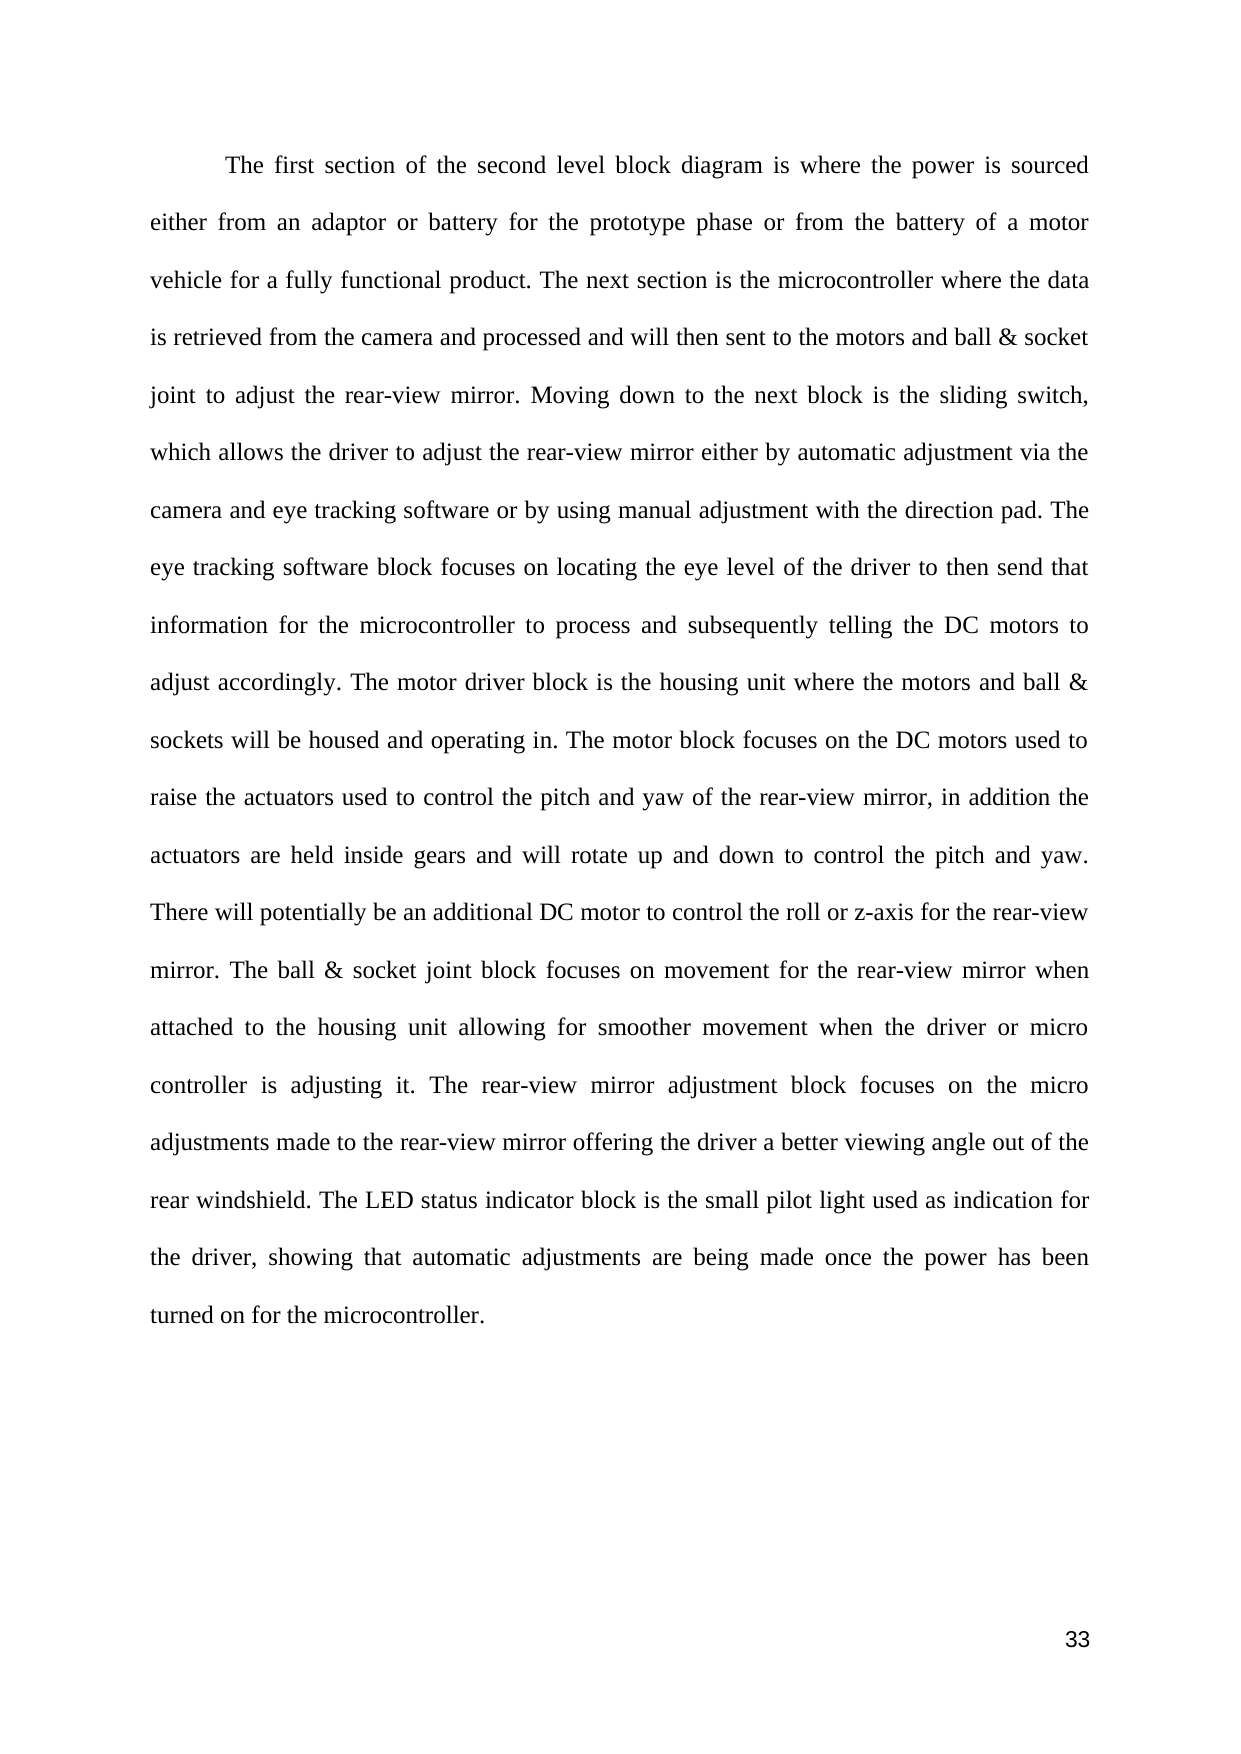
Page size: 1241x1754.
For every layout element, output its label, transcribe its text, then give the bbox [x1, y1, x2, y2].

text The first section of the second level block diagram is where the power is sourced either from an adaptor or battery for the prototype phase or from the battery of a motor vehicle for a fully functional product. The next section is the microcontroller where the data is retrieved from the camera and processed and will then sent to the motors and ball & socket joint to adjust the rear-view mirror. Moving down to the next block is the sliding switch, which allows the driver to adjust the rear-view mirror either by automatic adjustment via the camera and eye tracking software or by using manual adjustment with the direction pad. The eye tracking software block focuses on locating the eye level of the driver to then send that information for the microcontroller to process and subsequently telling the DC motors to adjust accordingly. The motor driver block is the housing unit where the motors and ball & sockets will be housed and operating in. The motor block focuses on the DC motors used to raise the actuators used to control the pitch and yaw of the rear-view mirror, in addition the actuators are held inside gears and will rotate up and down to control the pitch and yaw. There will potentially be an additional DC motor to control the roll or z-axis for the rear-view mirror. The ball & socket joint block focuses on movement for the rear-view mirror when attached to the housing unit allowing for smoother movement when the driver or micro controller is adjusting it. The rear-view mirror adjustment block focuses on the micro adjustments made to the rear-view mirror offering the driver a better viewing angle out of the rear windshield. The LED status indicator block is the small pilot light used as indication for the driver, showing that automatic adjustments are being made once the power has been turned on for the microcontroller. [150, 150, 1090, 1329]
